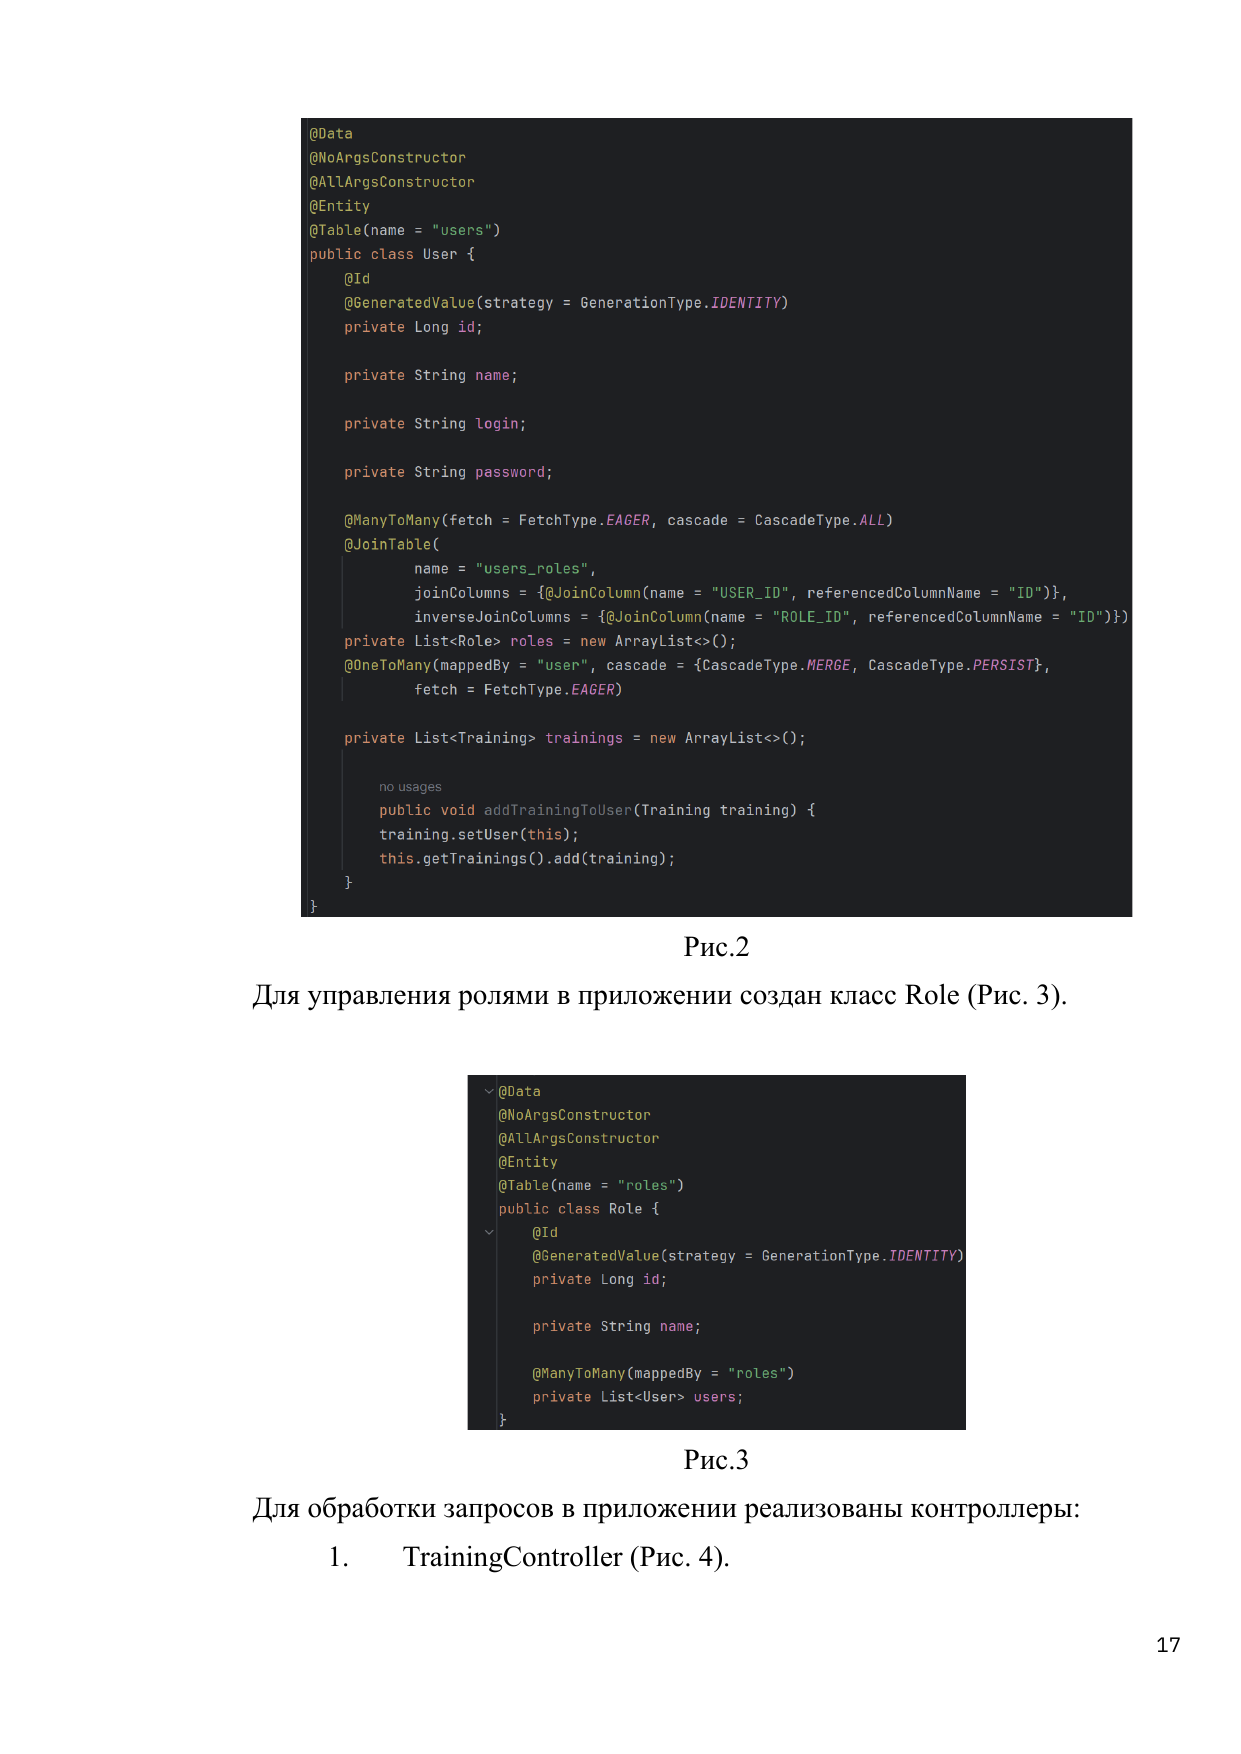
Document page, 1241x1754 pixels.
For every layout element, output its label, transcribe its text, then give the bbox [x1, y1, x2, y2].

list Для обработки запросов в приложении реализованы контроллеры: [177, 1492, 1181, 1524]
picture [301, 118, 1133, 917]
list Для управления ролями в приложении создан класс Role (Рис. 3). [177, 978, 1181, 1011]
picture [467, 1075, 966, 1430]
list TrainingController (Рис. 4). [252, 1540, 1181, 1572]
list Рис.3 [177, 1443, 1181, 1476]
list Рис.2 [177, 930, 1181, 962]
